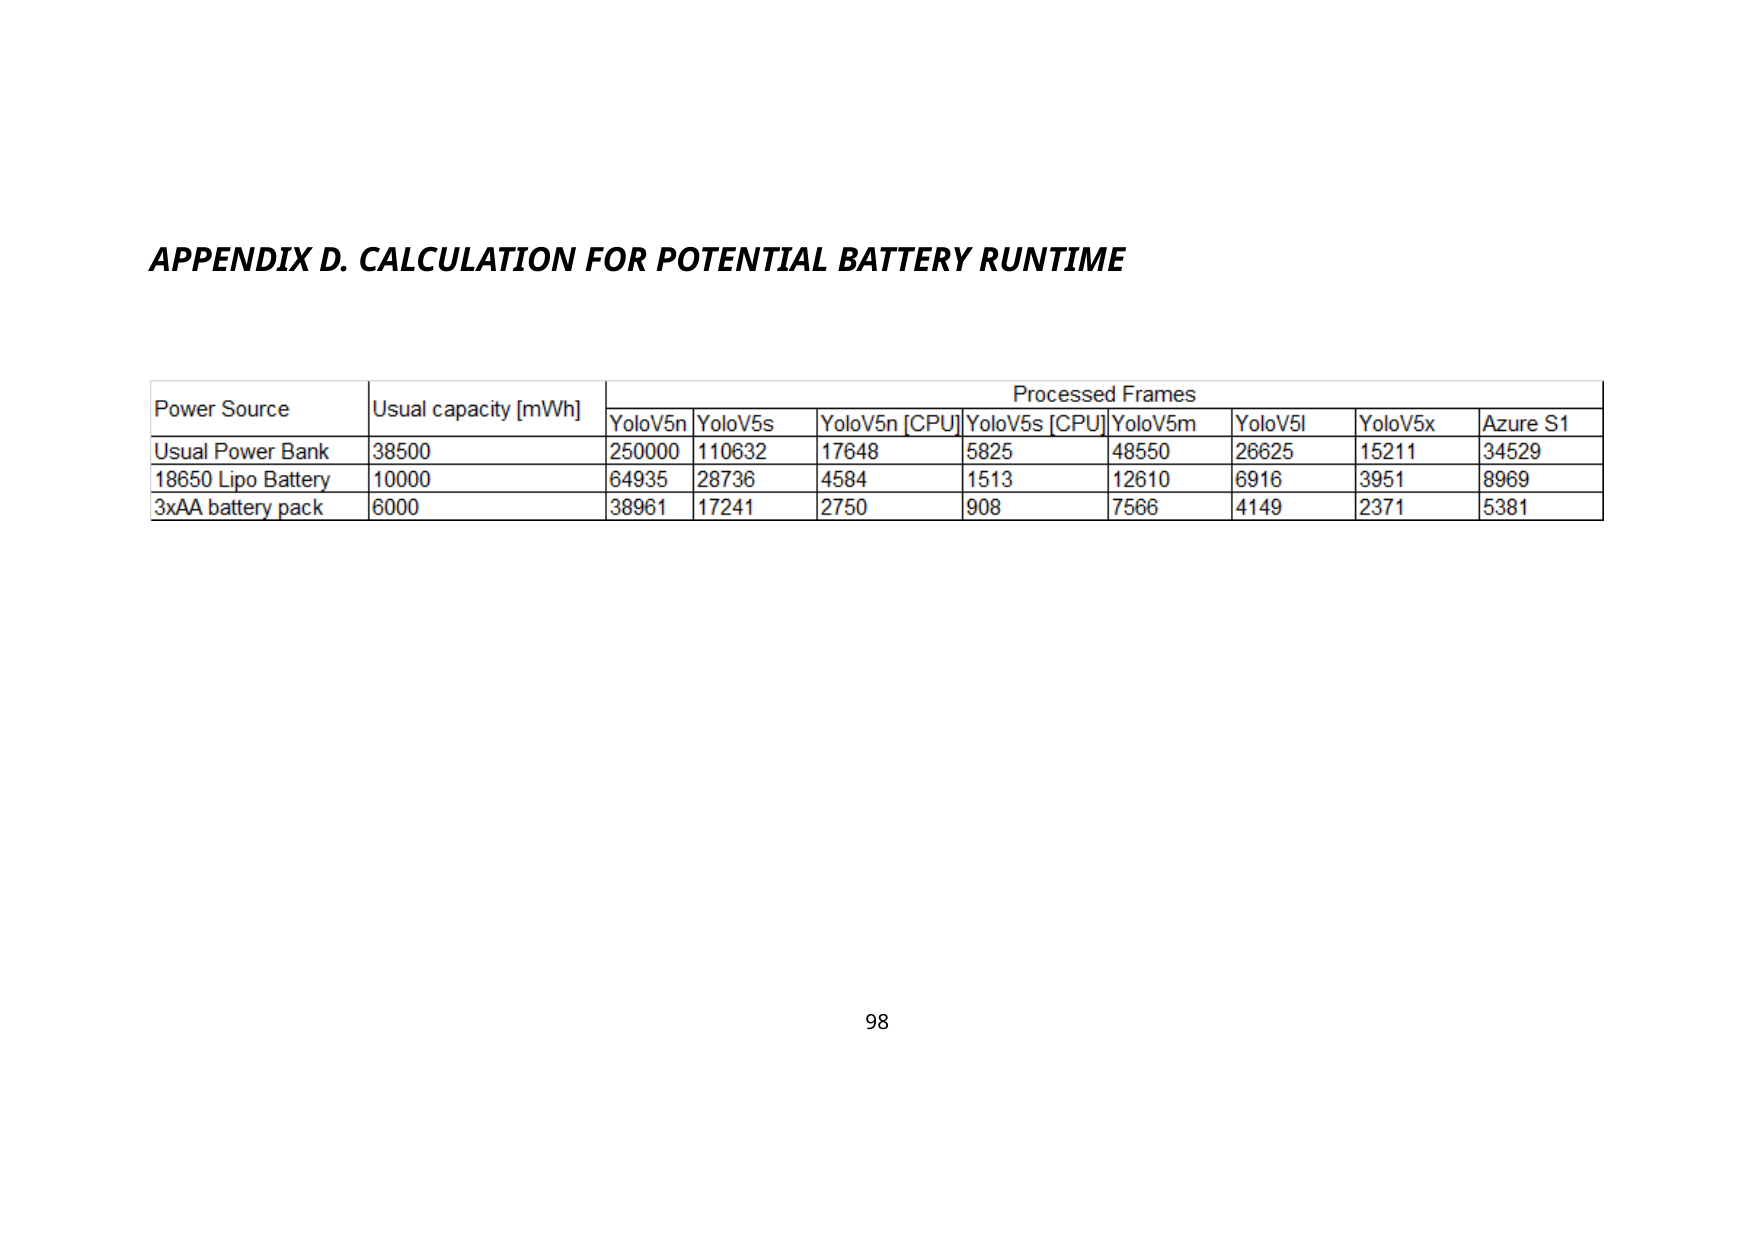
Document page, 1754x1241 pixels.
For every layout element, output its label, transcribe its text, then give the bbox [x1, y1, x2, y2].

subtitle APPENDIX D. CALCULATION FOR POTENTIAL BATTERY RUNTIME [150, 236, 1604, 282]
picture [150, 380, 1604, 521]
